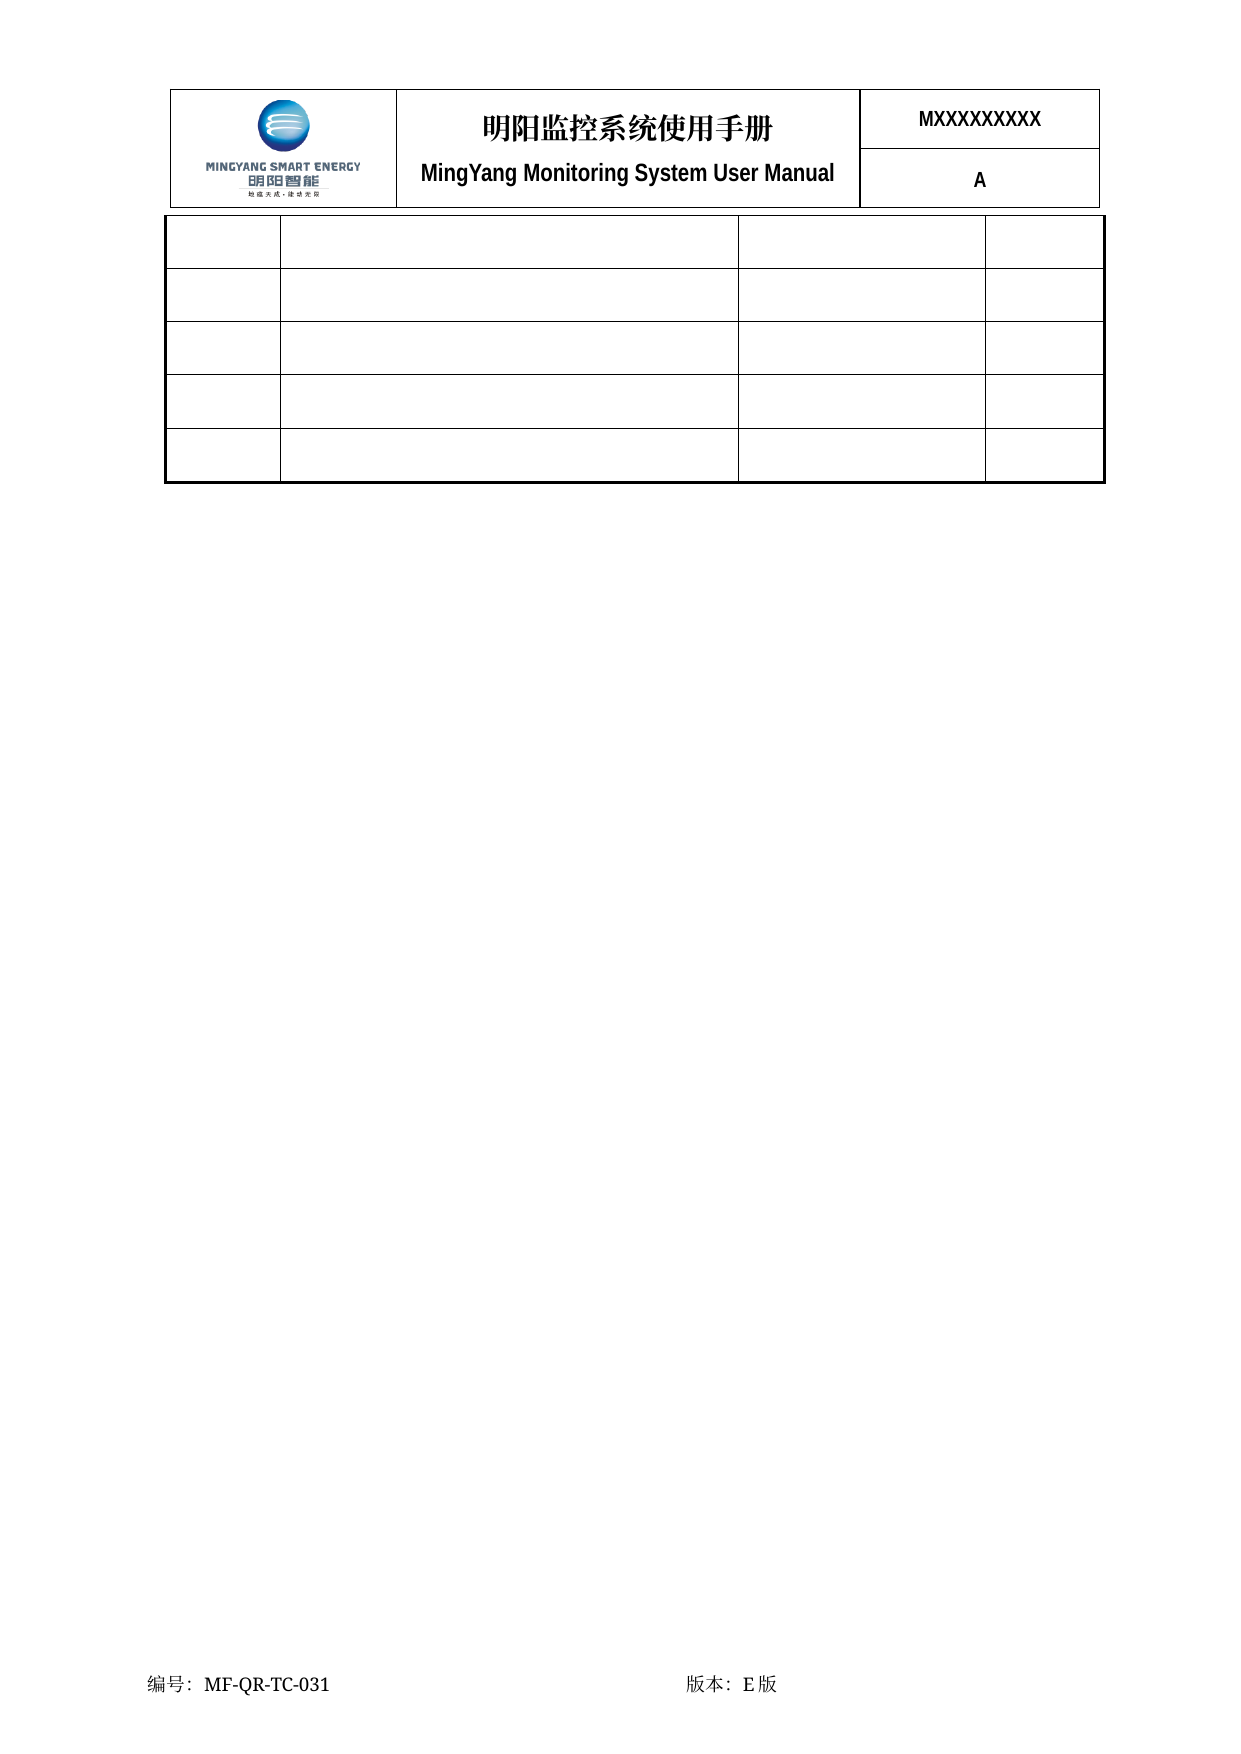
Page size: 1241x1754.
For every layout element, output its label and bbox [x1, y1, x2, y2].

table_cell [986, 269, 1103, 321]
table_cell [167, 429, 280, 481]
table_cell [167, 216, 280, 268]
table_cell [739, 216, 985, 268]
table_cell [739, 322, 985, 374]
table_cell [281, 375, 738, 427]
table_cell [986, 429, 1103, 481]
table_cell [281, 429, 738, 481]
table_cell [986, 216, 1103, 268]
table_cell [739, 269, 985, 321]
picture [206, 100, 360, 197]
table_cell [281, 322, 738, 374]
table_cell [281, 269, 738, 321]
table_cell [167, 375, 280, 427]
table_cell [739, 375, 985, 427]
table_cell [167, 269, 280, 321]
table_cell [739, 429, 985, 481]
table_cell [986, 322, 1103, 374]
table_cell [281, 216, 738, 268]
table_cell [167, 322, 280, 374]
table_cell [986, 375, 1103, 427]
